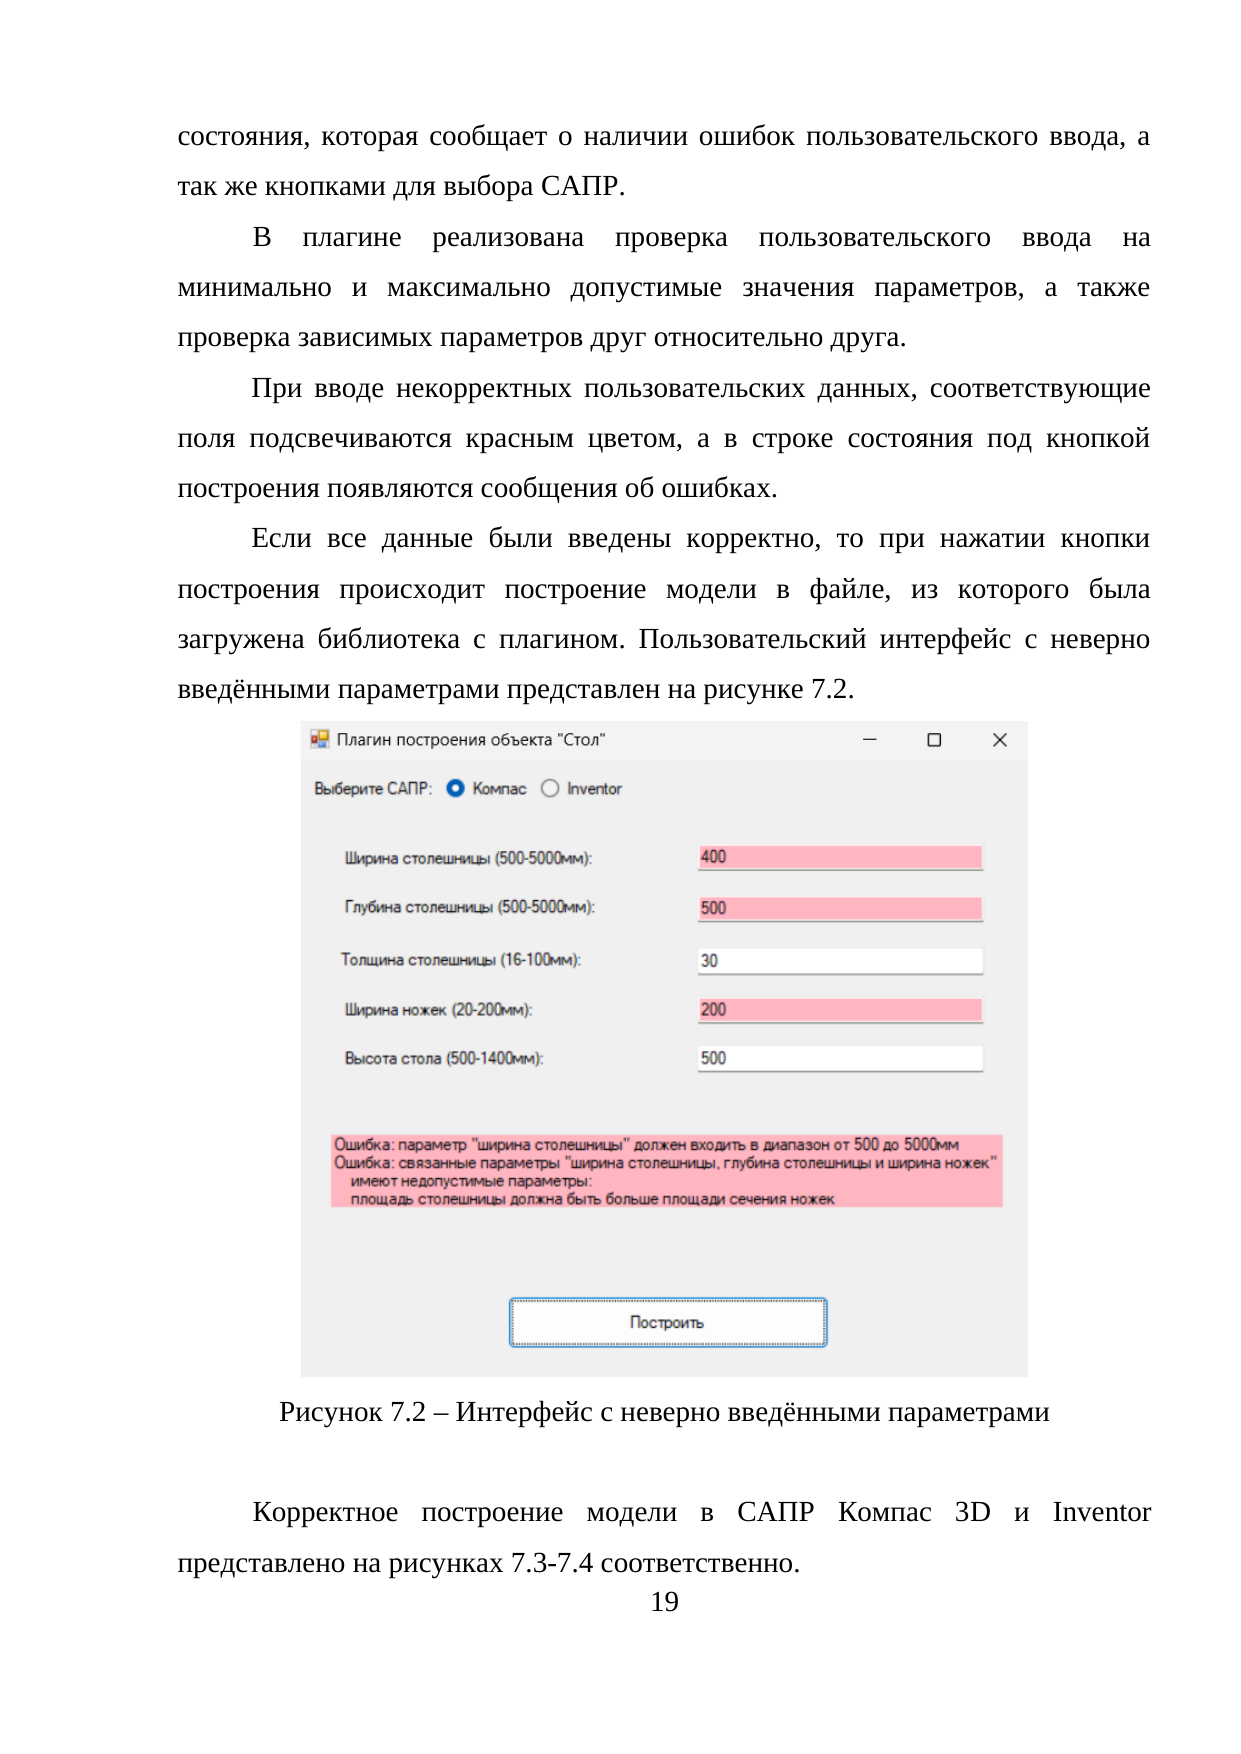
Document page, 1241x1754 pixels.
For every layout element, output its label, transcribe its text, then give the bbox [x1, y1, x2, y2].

text Корректное построение модели в САПР Компас 3D и Inventor представлено на рисунках 7.3-7.4 соответственно. [177, 1494, 1152, 1578]
text Если все данные были введены корректно, то при нажатии кнопки построения происходит построение модели в файле, из которого была загружена библиотека с плагином. Пользовательский интерфейс с неверно введёнными параметрами представлен на рисунке 7.2. [177, 521, 1152, 705]
picture [300, 721, 1028, 1377]
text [177, 118, 1152, 202]
subtitle Рисунок 7.2 – Интерфейс с неверно введёнными параметрами [177, 1394, 1152, 1427]
text При вводе некорректных пользовательских данных, соответствующие поля подсвечиваются красным цветом, а в строке состояния под кнопкой построения появляются сообщения об ошибках. [177, 370, 1152, 504]
text В плагине реализована проверка пользовательского ввода на минимально и максимально допустимые значения параметров, а также проверка зависимых параметров друг относительно друга. [177, 219, 1152, 353]
